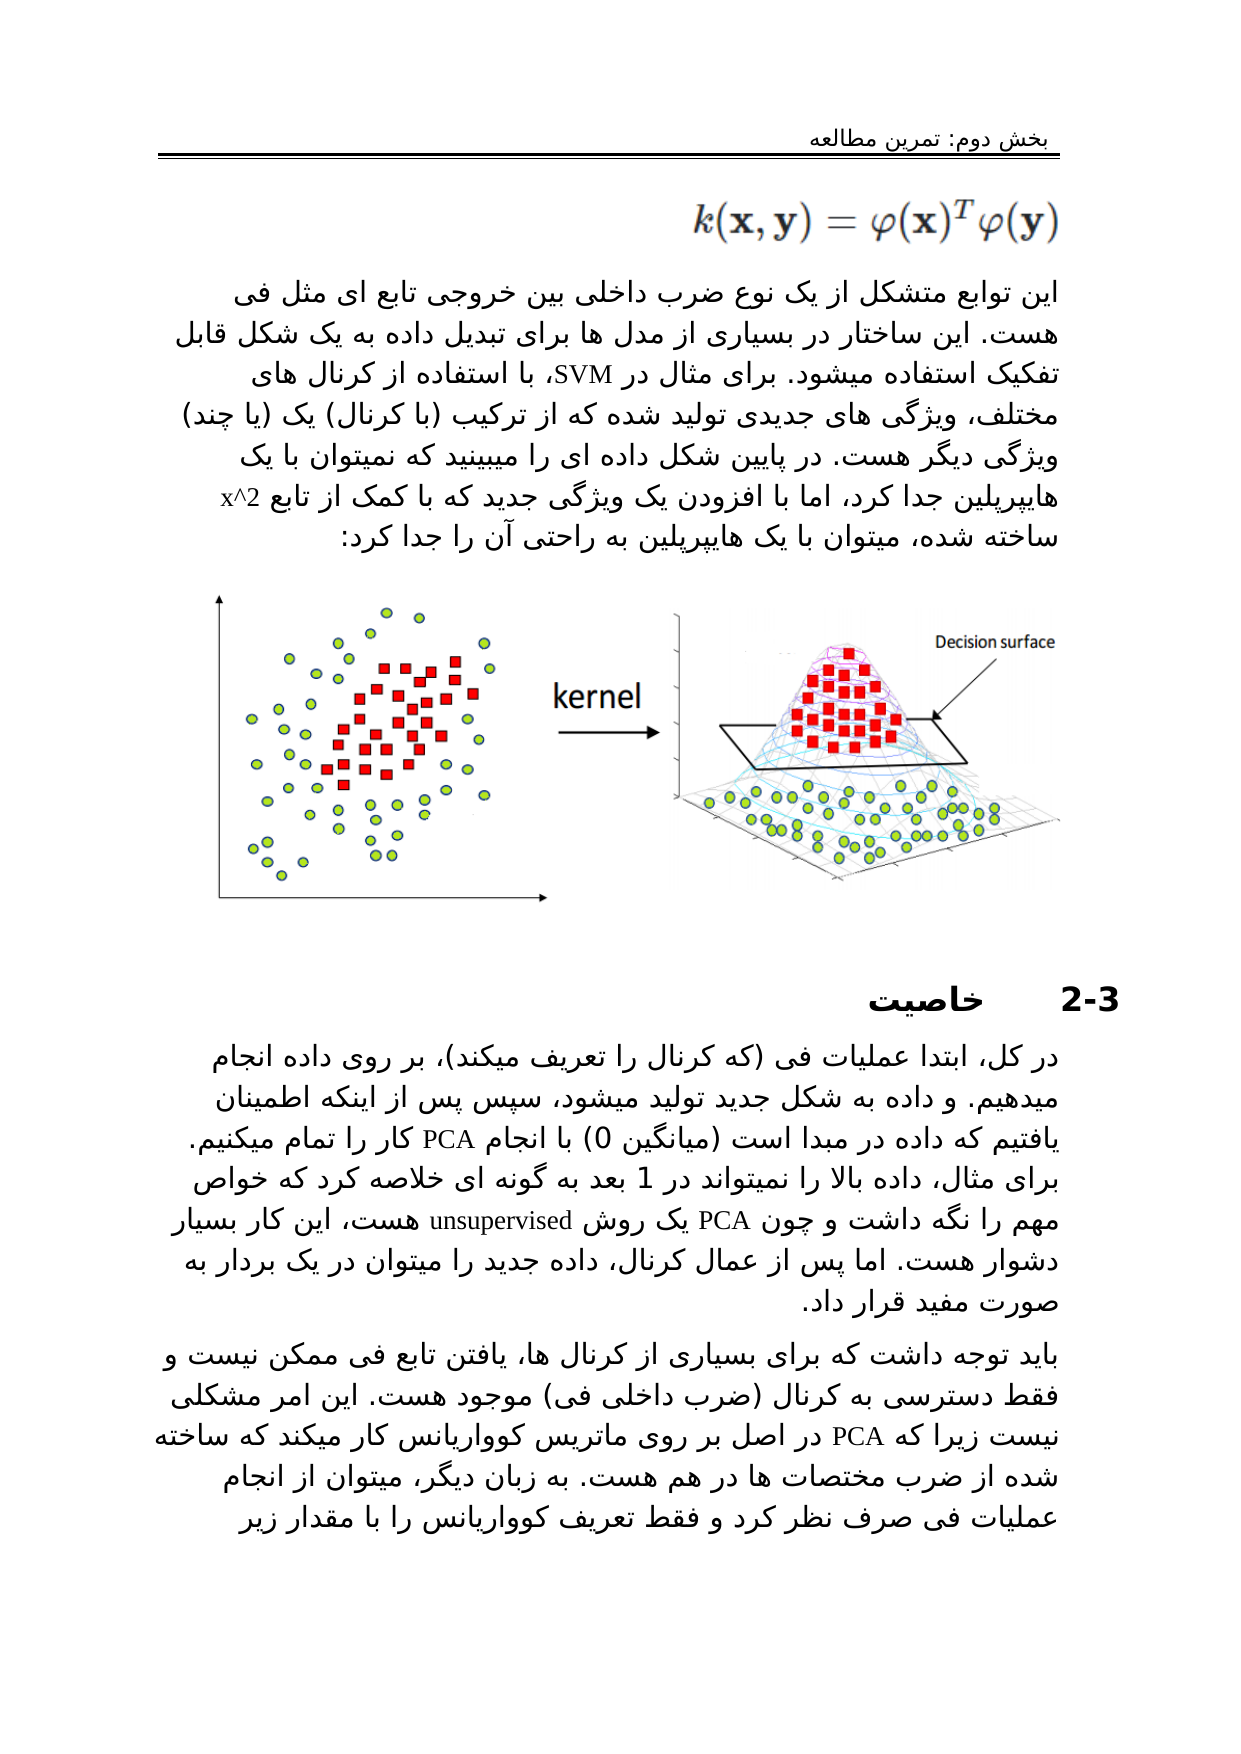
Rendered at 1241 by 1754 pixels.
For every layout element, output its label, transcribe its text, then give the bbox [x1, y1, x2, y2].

text در کل، ابتدا عملیات فی (که کرنال را تعریف میکند)، بر روی داده انجام میدهیم. و داده به شکل جدید تولید میشود، سپس پس از اینکه اطمینان یافتیم که داده در مبدا است (میانگین 0) با انجام PCA کار را تمام میکنیم. برای مثال، داده بالا را نمیتواند در 1 بعد به گونه ای خلاصه کرد که خواص مهم را نگه داشت و چون PCA یک روش unsupervised هست، این کار بسیار دشوار هست. اما پس از عمال کرنال، داده جدید را میتوان در یک بردار به صورت مفید قرار داد. [150, 1039, 1060, 1318]
picture [193, 572, 1060, 919]
picture [685, 195, 1060, 257]
text این توابع متشکل از یک نوع ضرب داخلی بین خروجی تابع ای مثل فی هست. این ساختار در بسیاری از مدل ها برای تبدیل داده به یک شکل قابل تفکیک استفاده میشود. برای مثال در SVM، با استفاده از کرنال های مختلف، ویژگی های جدیدی تولید شده که از ترکیب (با کرنال) یک (یا چند) ویژگی دیگر هست. در پایین شکل داده ای را میبینید که نمیتوان با یک هایپرپلین جدا کرد، اما با افزودن یک ویژگی جدید که با کمک از تابع x^2 ساخته شده، میتوان با یک هایپرپلین به راحتی آن را جدا کرد: [150, 275, 1060, 553]
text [150, 1337, 1060, 1534]
subtitle خاصیت [150, 981, 1060, 1019]
